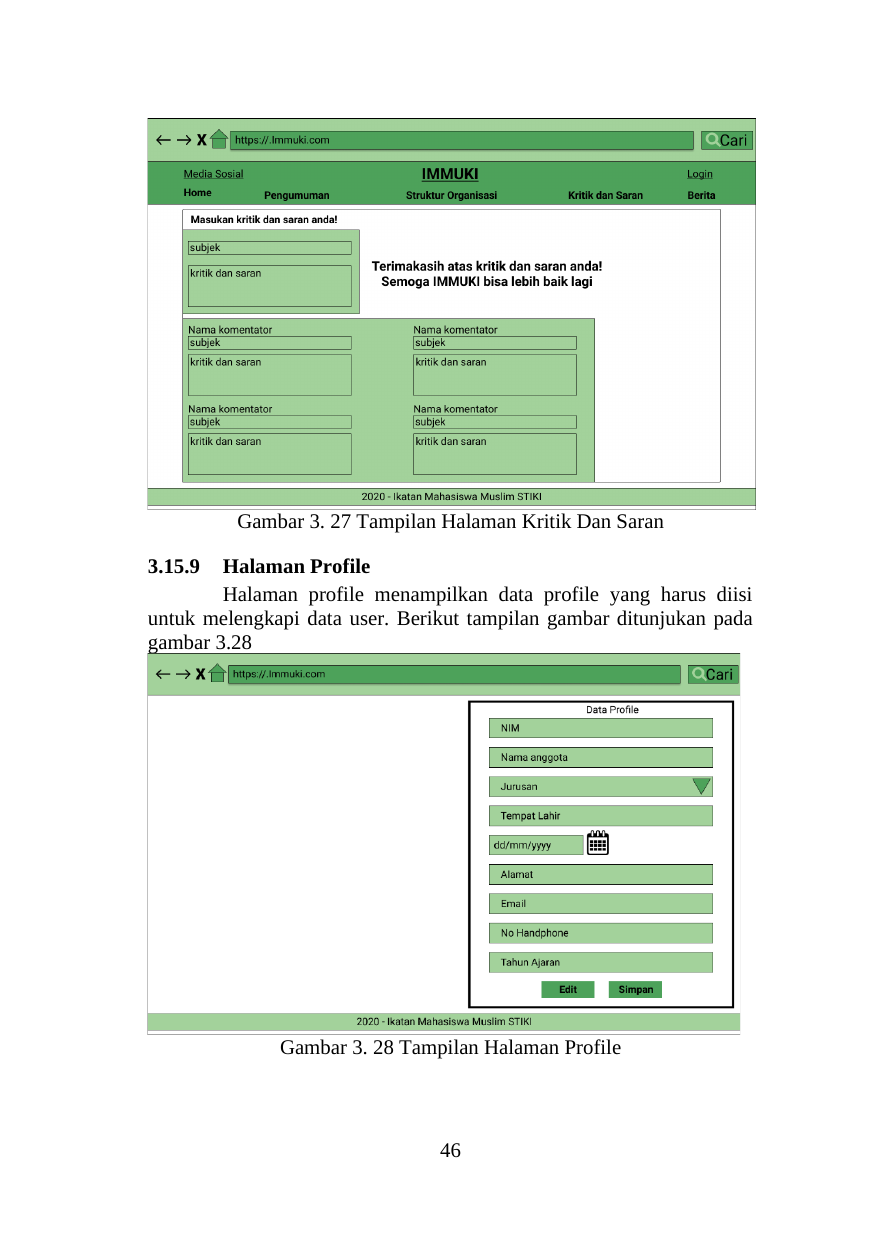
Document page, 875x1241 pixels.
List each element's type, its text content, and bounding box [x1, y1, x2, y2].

picture [147, 653, 741, 1035]
text Gambar 3. 28 Tampilan Halaman Profile [148, 1035, 753, 1059]
text Gambar 3. 27 Tampilan Halaman Kritik Dan Saran [148, 510, 753, 533]
picture [147, 118, 756, 510]
text Halaman profile menampilkan data profile yang harus diisi untuk melengkapi data user. Berikut tampilan gambar ditunjukan pada gambar 3.28 [148, 582, 753, 654]
subtitle 3.15.9 Halaman Profile [148, 554, 753, 578]
